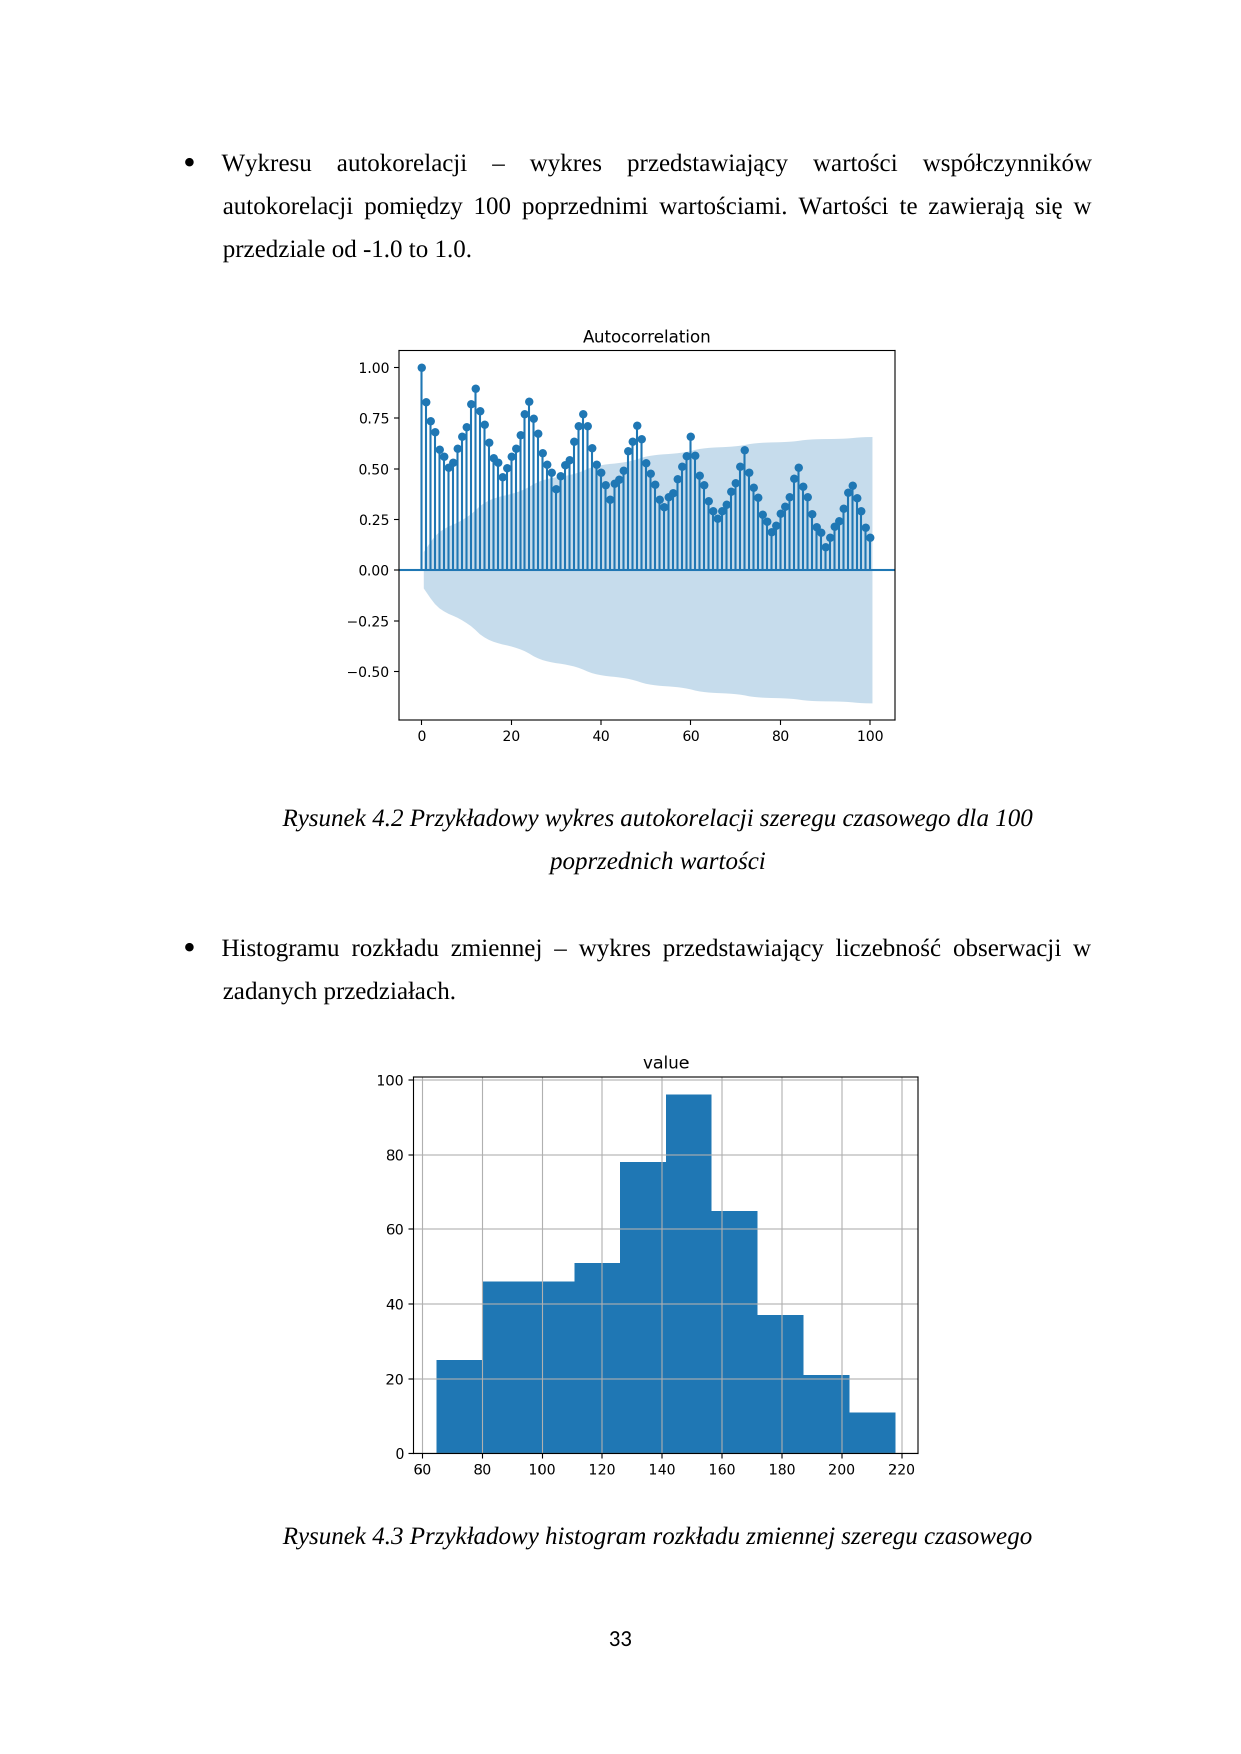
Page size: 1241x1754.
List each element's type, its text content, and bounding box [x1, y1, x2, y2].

list Rysunek 4.2 Przykładowy wykres autokorelacji szeregu czasowego dla 100 poprzednich wartości [223, 803, 1093, 875]
picture [332, 1018, 983, 1507]
picture [319, 293, 959, 773]
list Rysunek 4.3 Przykładowy histogram rozkładu zmiennej szeregu czasowego [223, 1521, 1093, 1549]
list Wykresu autokorelacji – wykres przedstawiający wartości współczynników autokorelacji pomiędzy 100 poprzednimi wartościami. Wartości te zawierają się w przedziale od -1.0 to 1.0. [185, 148, 1093, 263]
list Histogramu rozkładu zmiennej – wykres przedstawiający liczebność obserwacji w zadanych przedziałach. [185, 933, 1093, 1004]
